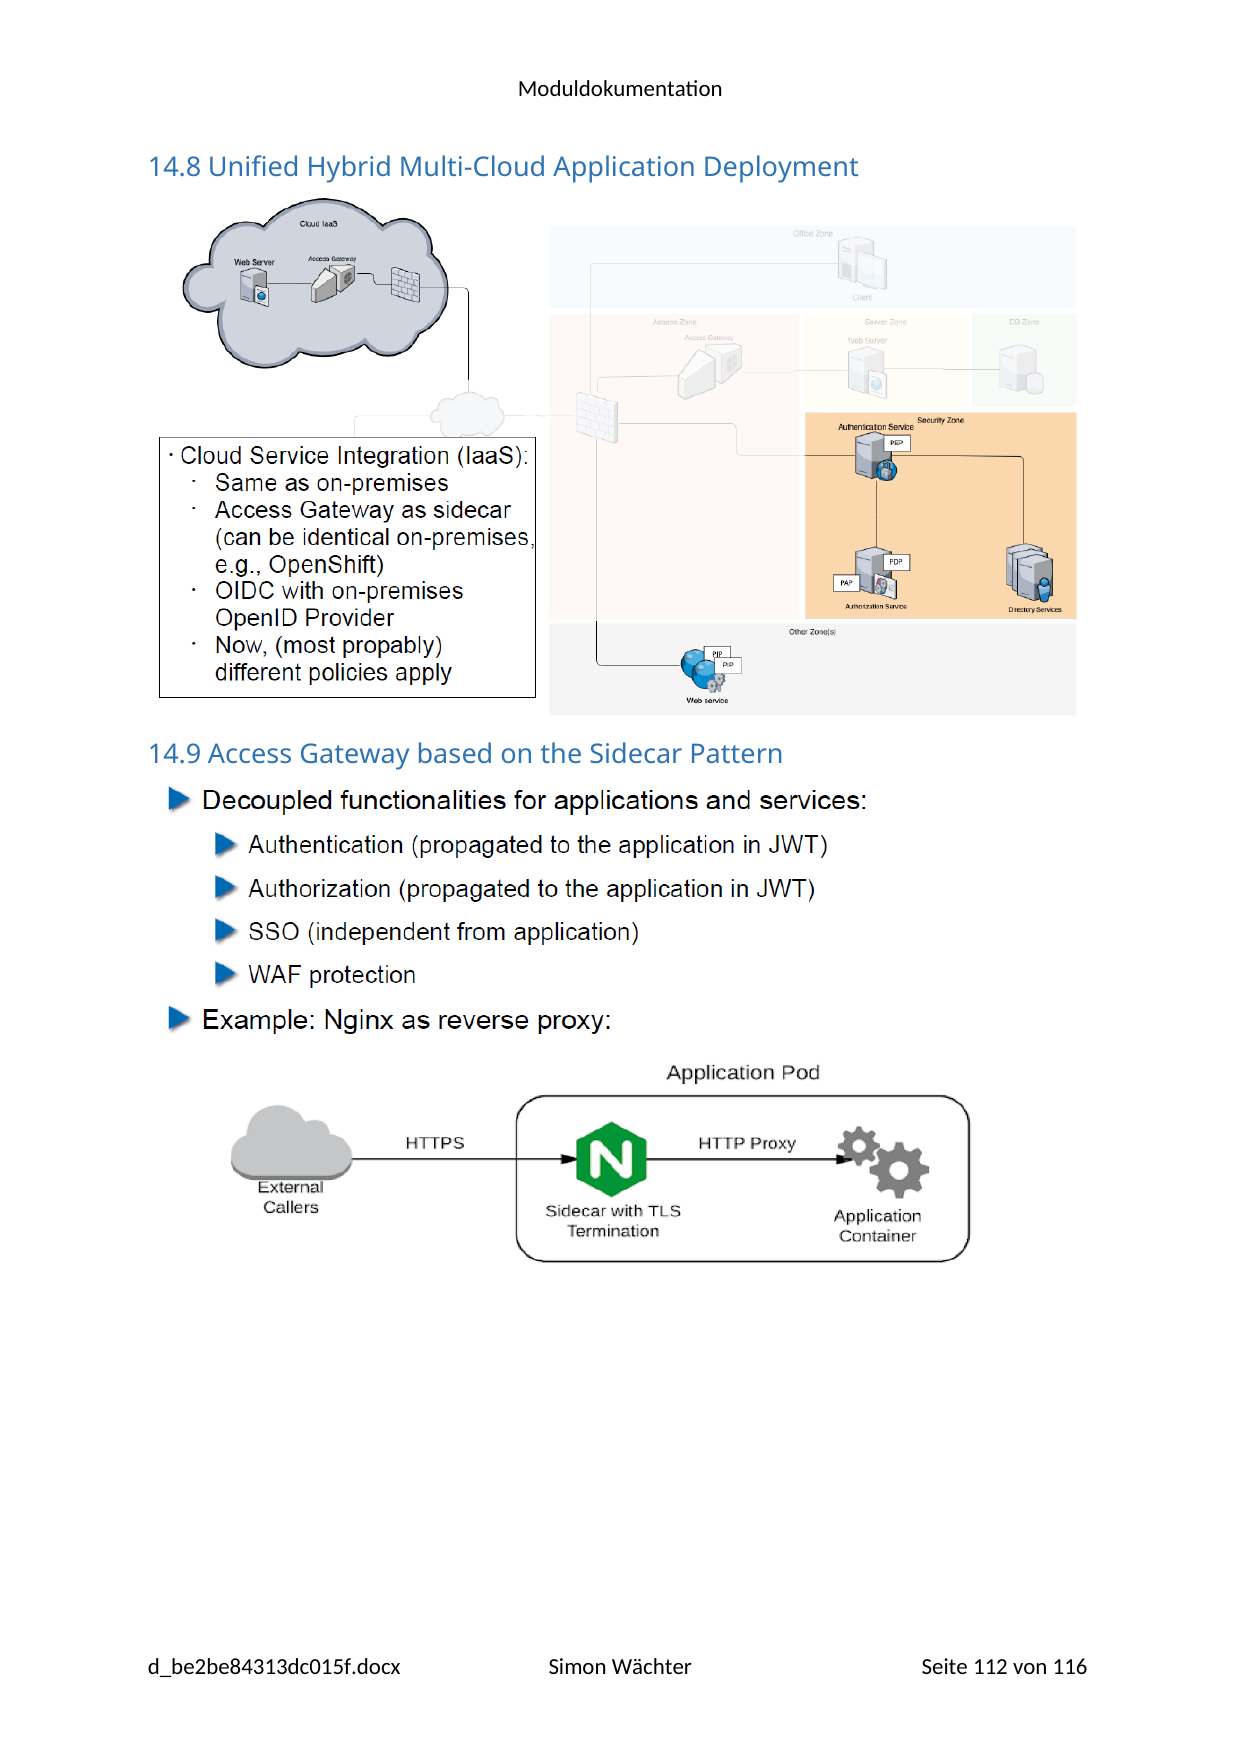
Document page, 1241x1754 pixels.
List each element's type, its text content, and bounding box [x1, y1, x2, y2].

picture [147, 187, 1093, 716]
subtitle Unified Hybrid Multi-Cloud Application Deployment [148, 148, 1093, 184]
picture [147, 774, 1093, 1294]
subtitle Access Gateway based on the Sidecar Pattern [148, 735, 1093, 772]
